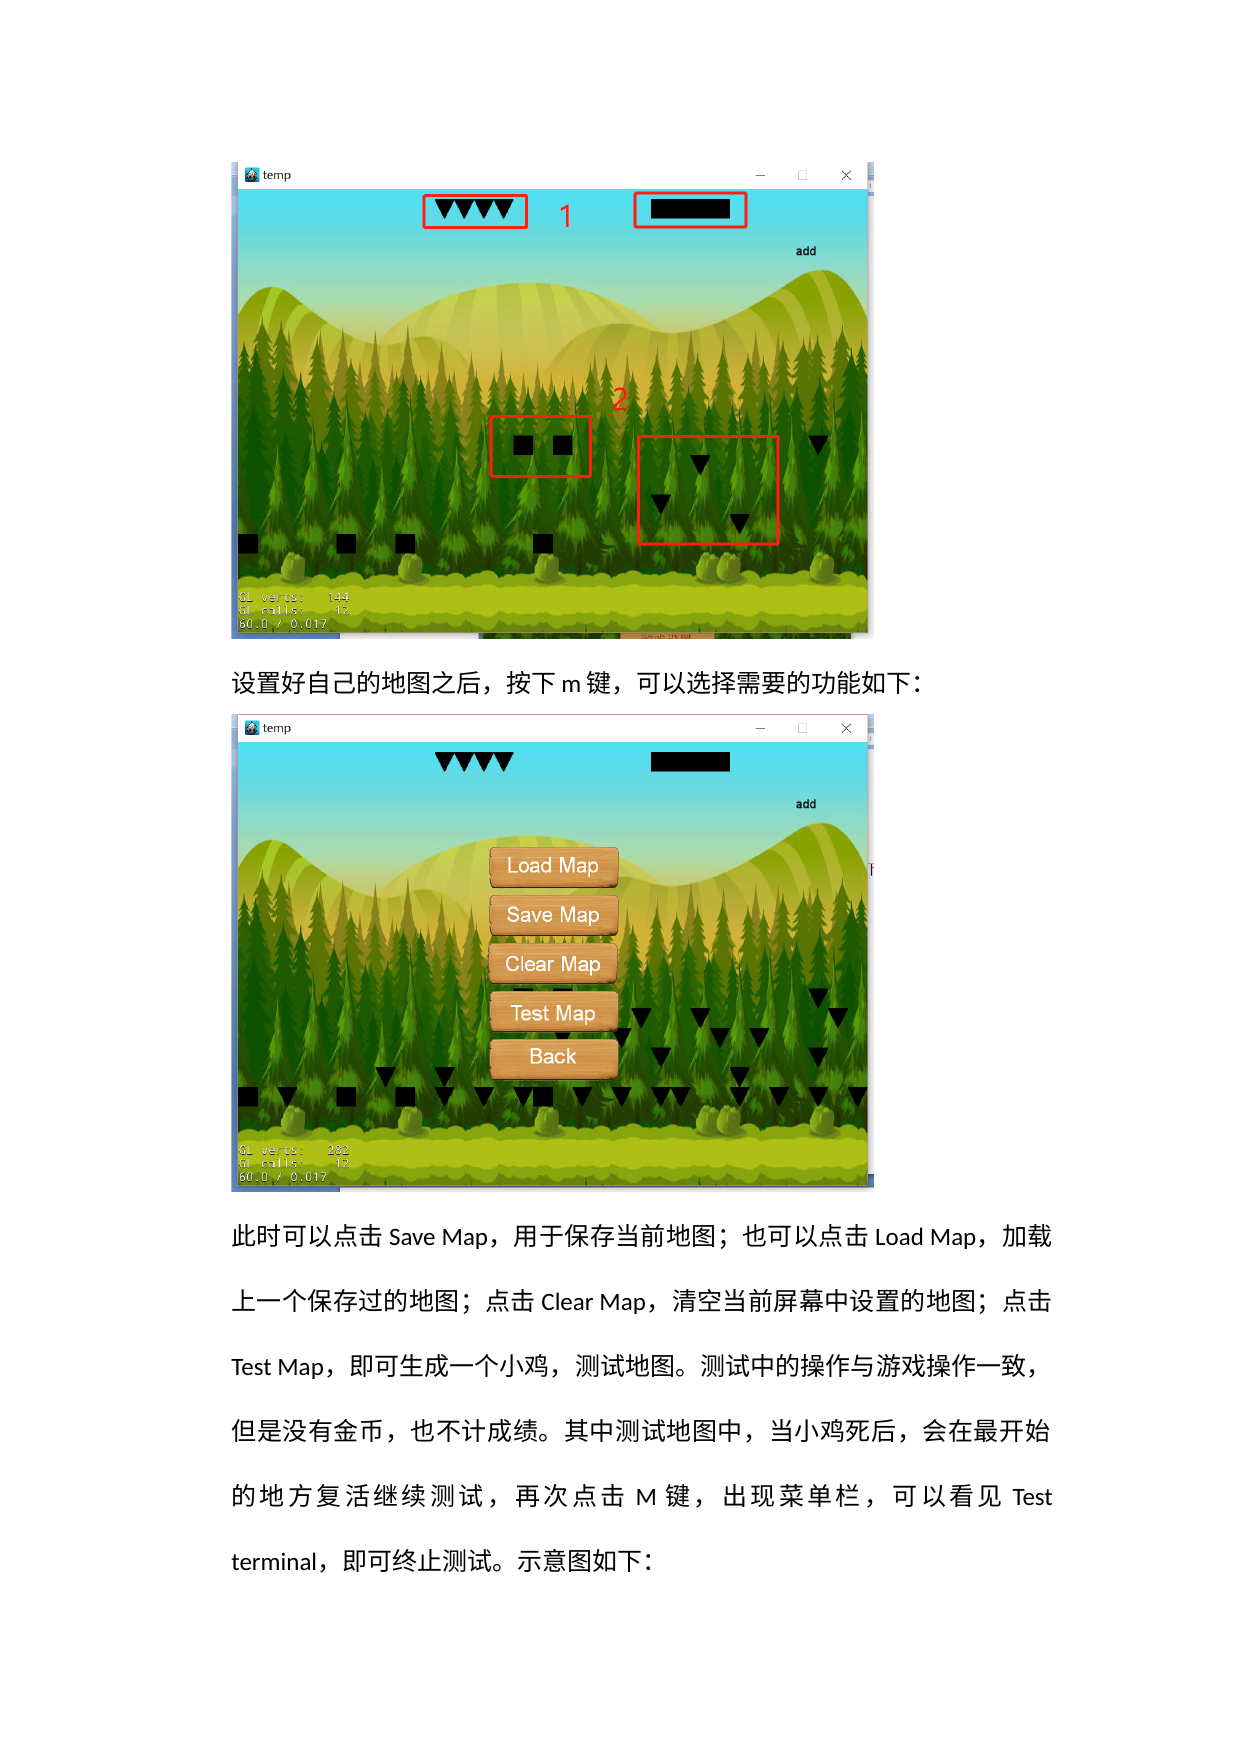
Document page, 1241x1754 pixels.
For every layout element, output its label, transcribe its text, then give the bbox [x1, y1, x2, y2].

picture [231, 162, 874, 639]
list 设置好自己的地图之后，按下m键，可以选择需要的功能如下： [231, 649, 1053, 714]
list 此时可以点击Save Map，用于保存当前地图；也可以点击Load Map，加载上一个保存过的地图；点击Clear Map，清空当前屏幕中设置的地图；点击Test Map，即可生成一个小鸡，测试地图。测试中的操作与游戏操作一致，但是没有金币，也不计成绩。其中测试地图中，当小鸡死后，会在最开始的地方复活继续测试，再次点击M键，出现菜单栏，可以看见Test terminal，即可终止测试。示意图如下： [231, 1202, 1053, 1592]
picture [231, 714, 874, 1192]
